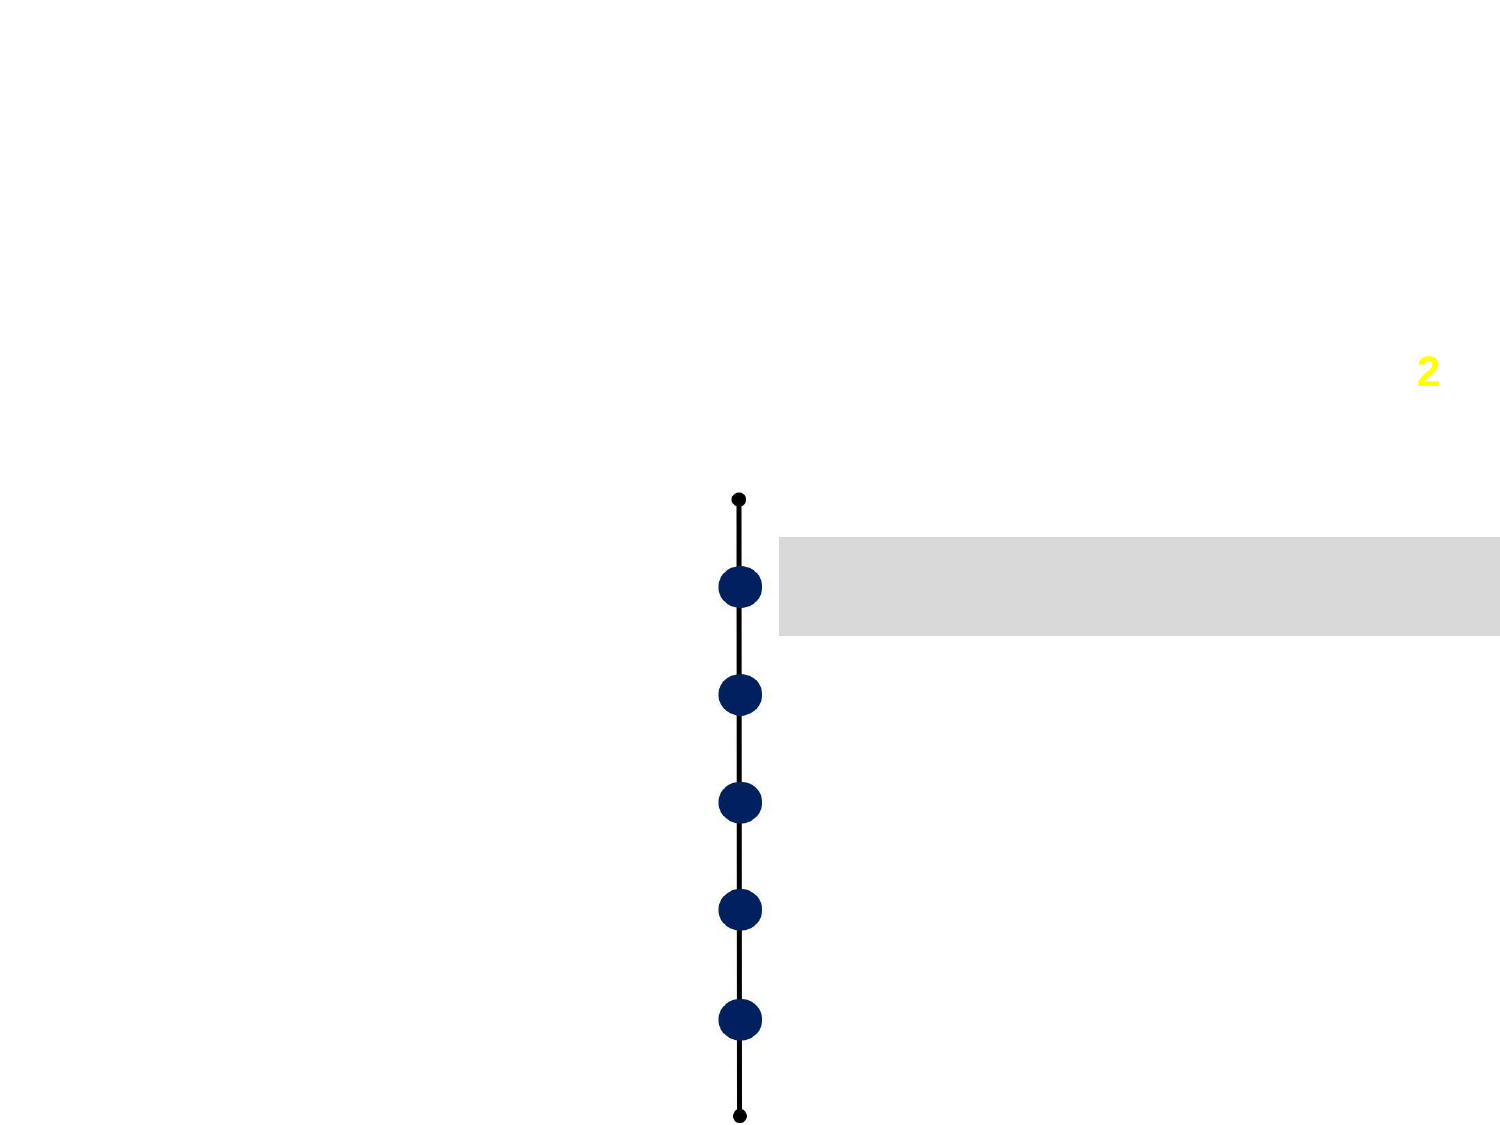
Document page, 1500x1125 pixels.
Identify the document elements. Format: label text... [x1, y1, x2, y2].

text Next Chapter : 2 [1417, 150, 1444, 395]
picture [716, 491, 1500, 1125]
